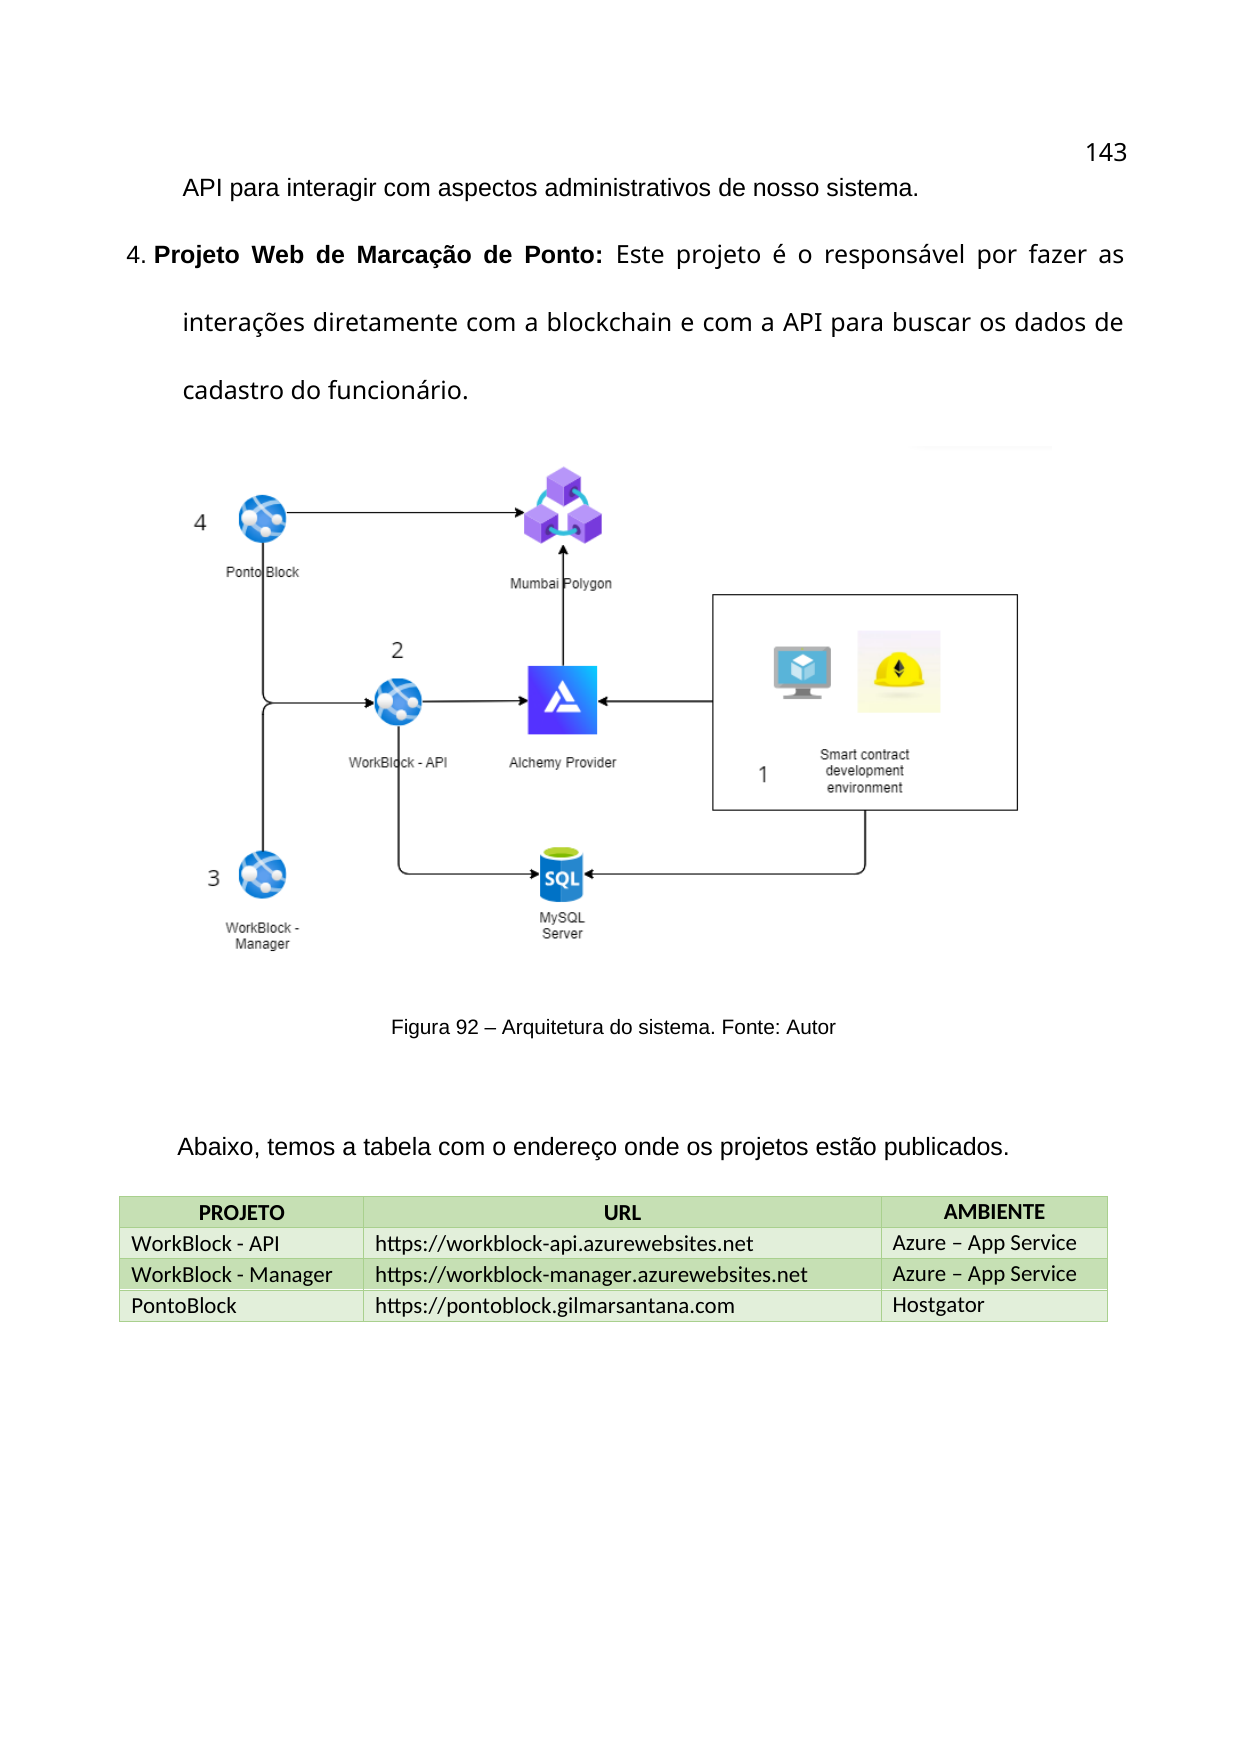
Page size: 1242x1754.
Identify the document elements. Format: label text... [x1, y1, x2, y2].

table_cell Azure – App Service [882, 1228, 1107, 1258]
table_cell Azure – App Service [882, 1259, 1107, 1289]
text Figura 92 – Arquitetura do sistema. Fonte: Autor [102, 1015, 1125, 1039]
picture [175, 446, 1052, 978]
table_cell https://pontoblock.gilmarsantana.com [364, 1291, 881, 1321]
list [126, 173, 1125, 202]
table_cell https://workblock-manager.azurewebsites.net [364, 1259, 881, 1289]
table_header AMBIENTE [882, 1197, 1107, 1227]
text Abaixo, temos a tabela com o endereço onde os projetos estão publicados. [102, 1132, 1125, 1161]
table_cell Hostgator [882, 1291, 1107, 1321]
table_cell WorkBlock - API [120, 1228, 363, 1258]
table_cell WorkBlock - Manager [120, 1259, 363, 1289]
table_header PROJETO [120, 1197, 363, 1227]
table_cell PontoBlock [120, 1291, 363, 1321]
table_cell https://workblock-api.azurewebsites.net [364, 1228, 881, 1258]
table_header URL [364, 1197, 881, 1227]
list Projeto Web de Marcação de Ponto: Este projeto é o responsável por fazer as interações diretamente com a blockchain e com a API para buscar os dados de cadastro do funcionário. [126, 236, 1125, 407]
